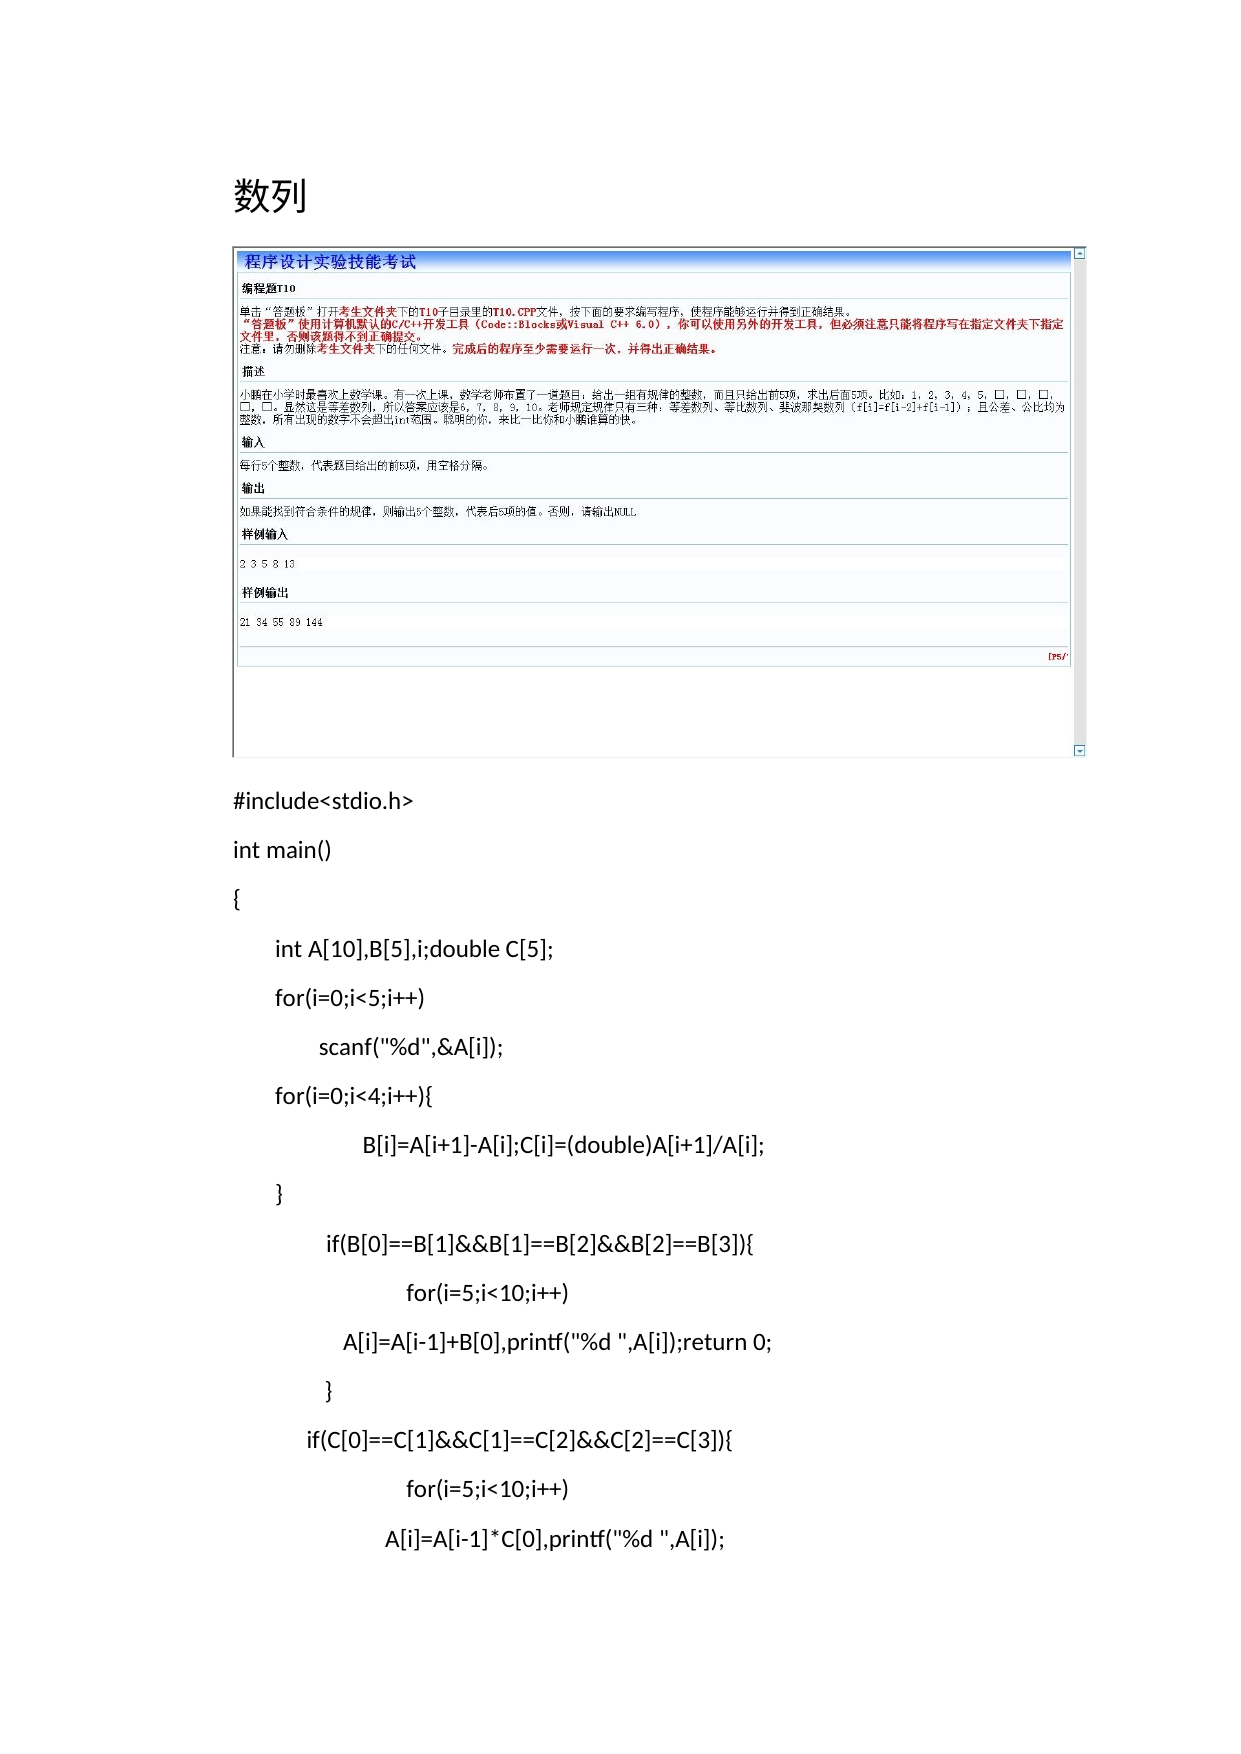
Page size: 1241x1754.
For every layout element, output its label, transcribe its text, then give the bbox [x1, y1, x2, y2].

text A[i]=A[i-1]*C[0],printf("%d ",A[i]); [187, 1522, 1053, 1554]
text int main() [187, 833, 1053, 866]
text int A[10],B[5],i;double C[5]; [187, 932, 1053, 964]
text A[i]=A[i-1]+B[0],printf("%d ",A[i]);return 0; [187, 1325, 1053, 1358]
text { [187, 883, 1053, 915]
text if(B[0]==B[1]&&B[1]==B[2]&&B[2]==B[3]){ [187, 1227, 1053, 1259]
text for(i=0;i<5;i++) [187, 981, 1053, 1013]
text #include<stdio.h> [187, 784, 1053, 817]
text for(i=5;i<10;i++) [187, 1276, 1053, 1308]
text if(C[0]==C[1]&&C[1]==C[2]&&C[2]==C[3]){ [187, 1423, 1053, 1456]
text B[i]=A[i+1]-A[i];C[i]=(double)A[i+1]/A[i]; [187, 1128, 1053, 1161]
text for(i=5;i<10;i++) [187, 1473, 1053, 1505]
text scanf("%d",&A[i]); [187, 1030, 1053, 1063]
text } [187, 1178, 1053, 1210]
text } [187, 1374, 1053, 1407]
text 数列 [187, 162, 1053, 227]
text for(i=0;i<4;i++){ [187, 1079, 1053, 1112]
picture [232, 246, 1087, 758]
